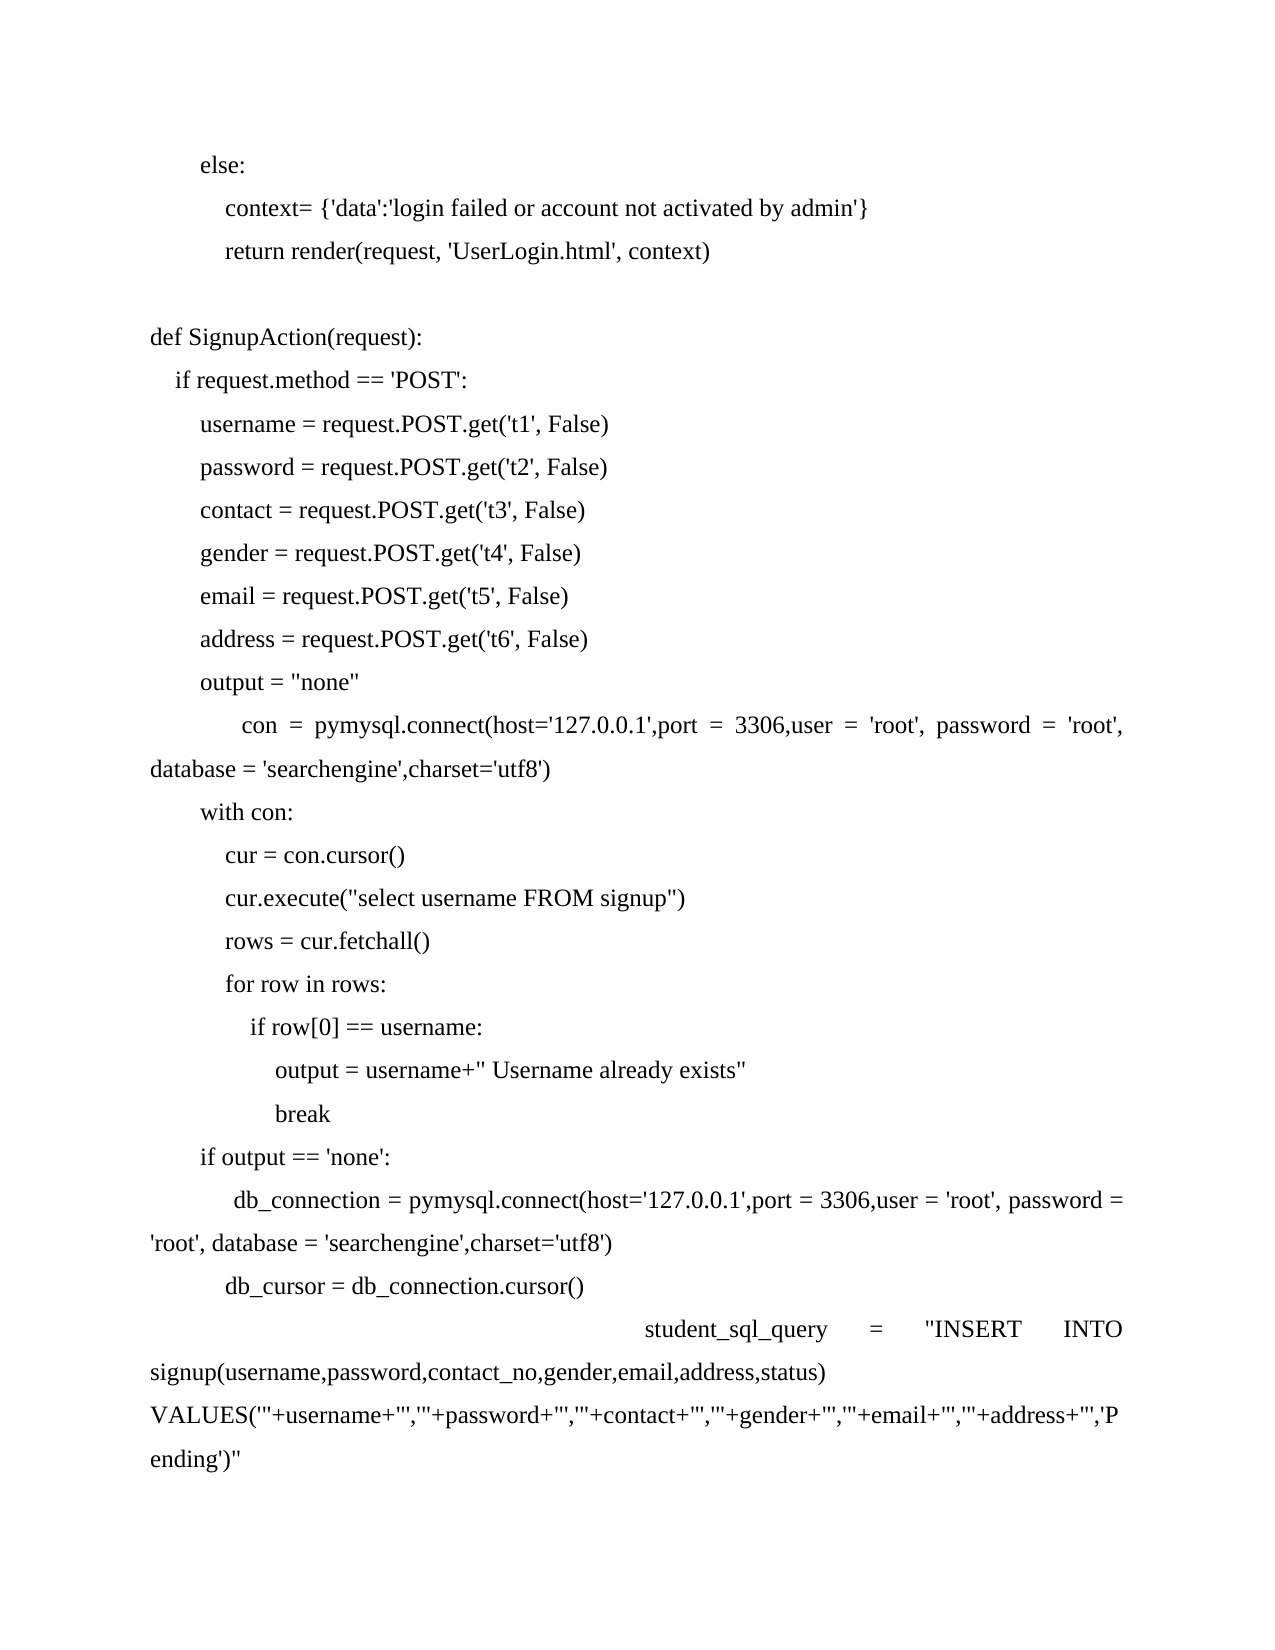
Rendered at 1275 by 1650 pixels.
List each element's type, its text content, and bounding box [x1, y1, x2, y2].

text def SignupAction(request): [150, 322, 1125, 351]
text cur.execute("select username FROM signup") [150, 883, 1125, 912]
text if row[0] == username: [150, 1012, 1125, 1041]
text con = pymysql.connect(host='127.0.0.1',port = 3306,user = 'root', password = 'root', database = 'searchengine',charset='utf8') [150, 711, 1125, 782]
text return render(request, 'UserLogin.html', context) [150, 236, 1125, 265]
text cur = con.cursor() [150, 840, 1125, 869]
text if request.method == 'POST': [150, 366, 1125, 394]
text contact = request.POST.get('t3', False) [150, 495, 1125, 524]
text username = request.POST.get('t1', False) [150, 409, 1125, 437]
text if output == 'none': [150, 1142, 1125, 1171]
text output = username+" Username already exists" [150, 1056, 1125, 1084]
text address = request.POST.get('t6', False) [150, 624, 1125, 653]
text db_connection = pymysql.connect(host='127.0.0.1',port = 3306,user = 'root', password = 'root', database = 'searchengine',charset='utf8') [150, 1185, 1125, 1257]
text for row in rows: [150, 969, 1125, 998]
text email = request.POST.get('t5', False) [150, 581, 1125, 610]
text with con: [150, 797, 1125, 826]
text db_cursor = db_connection.cursor() [150, 1271, 1125, 1300]
text output = "none" [150, 667, 1125, 696]
text student_sql_query = "INSERT INTO signup(username,password,contact_no,gender,email,address,status) VALUES('"+username+"','"+password+"','"+contact+"','"+gender+"','"+email+"','"+address+"','Pending')" [150, 1314, 1125, 1472]
text else: [150, 150, 1125, 179]
text context= {'data':'login failed or account not activated by admin'} [150, 193, 1125, 222]
text rows = cur.fetchall() [150, 926, 1125, 955]
text password = request.POST.get('t2', False) [150, 452, 1125, 481]
text break [150, 1099, 1125, 1127]
text gender = request.POST.get('t4', False) [150, 538, 1125, 567]
